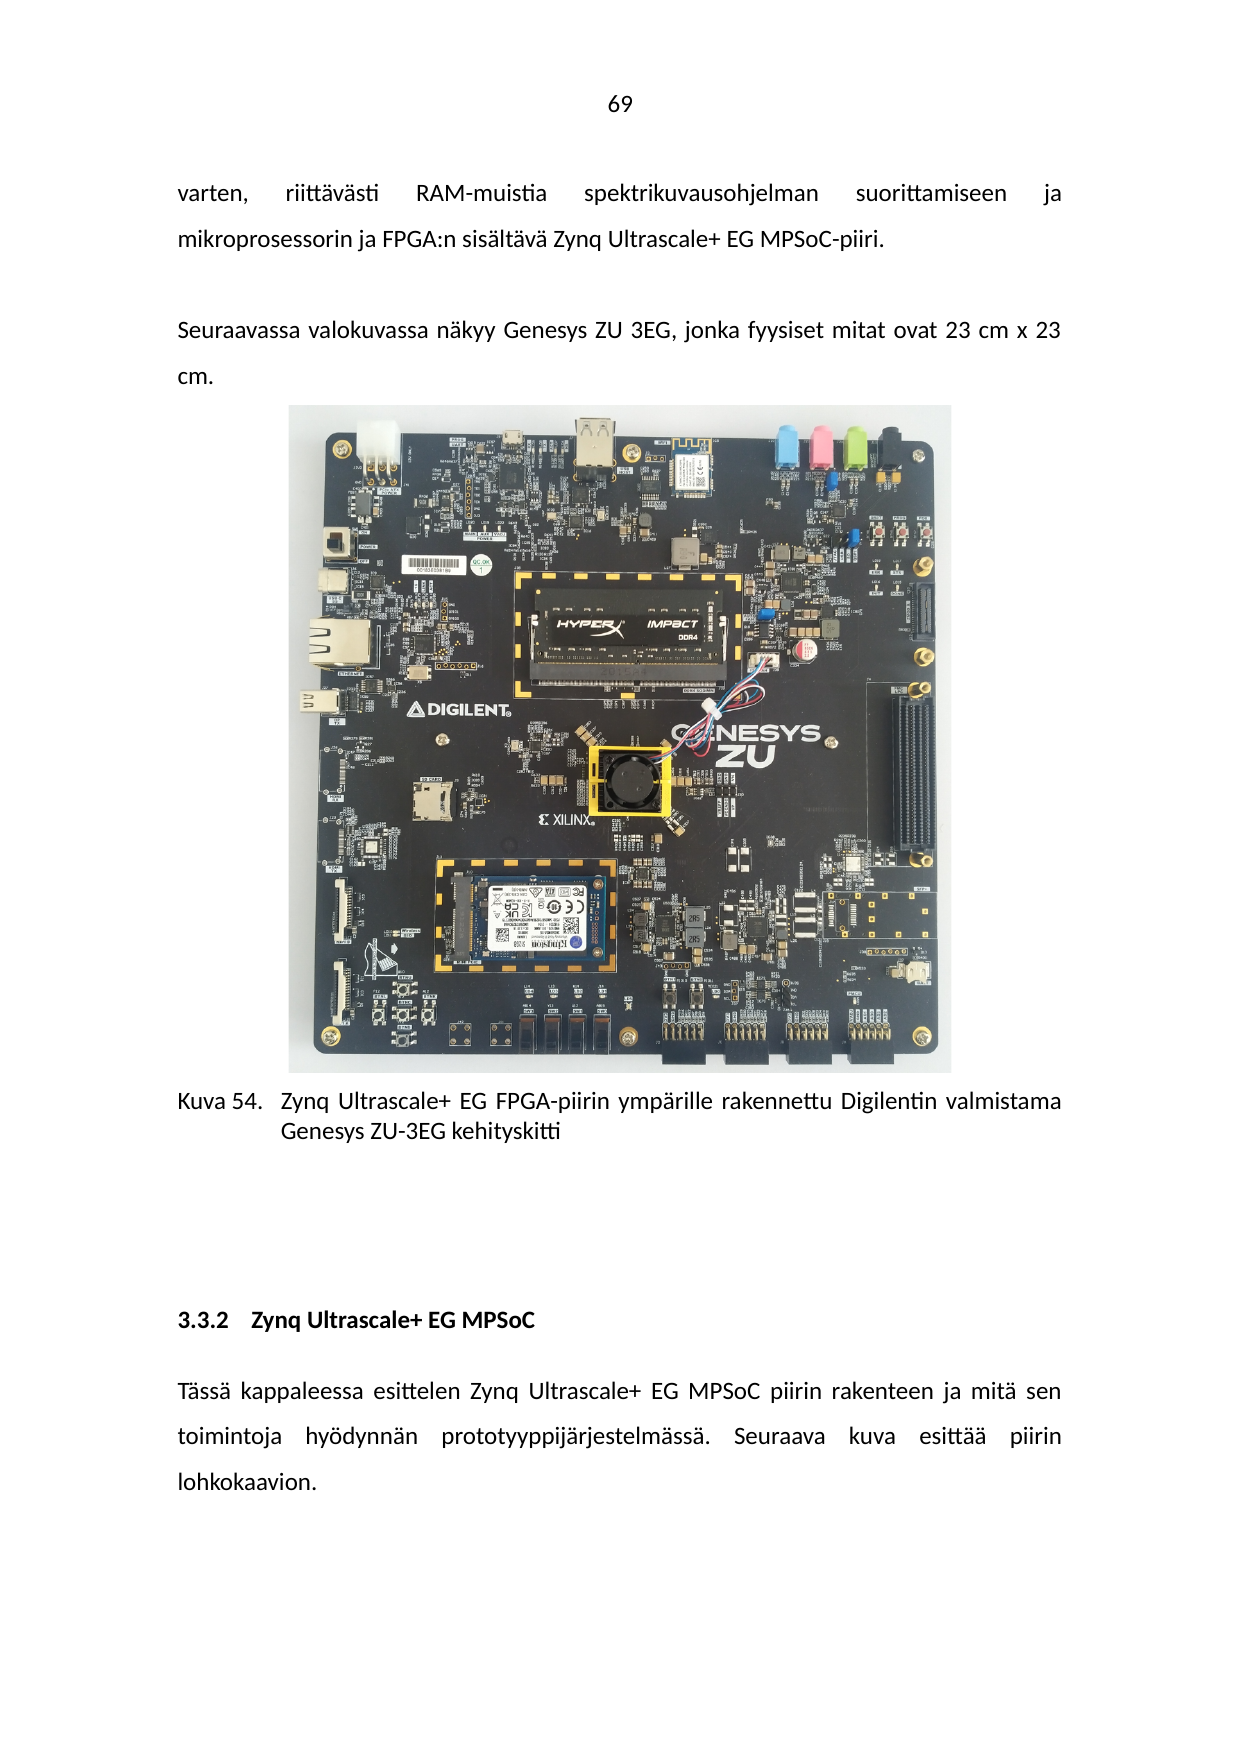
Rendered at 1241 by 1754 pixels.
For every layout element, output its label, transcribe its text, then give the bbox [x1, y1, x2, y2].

text Tässä kappaleessa esittelen Zynq Ultrascale+ EG MPSoC piirin rakenteen ja mitä sen toimintoja hyödynnän prototyyppijärjestelmässä. Seuraava kuva esittää piirin lohkokaavion. [177, 1375, 1063, 1497]
subtitle Zynq Ultrascale+ EG MPSoC [177, 1304, 1063, 1334]
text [177, 177, 1063, 253]
text Kuva 54. Zynq Ultrascale+ EG FPGA-piirin ympärille rakennettu Digilentin valmistama Genesys ZU-3EG kehityskitti [177, 1085, 1063, 1146]
picture [288, 405, 952, 1073]
text Seuraavassa valokuvassa näkyy Genesys ZU 3EG, jonka fyysiset mitat ovat 23 cm x 23 cm. [177, 314, 1063, 391]
